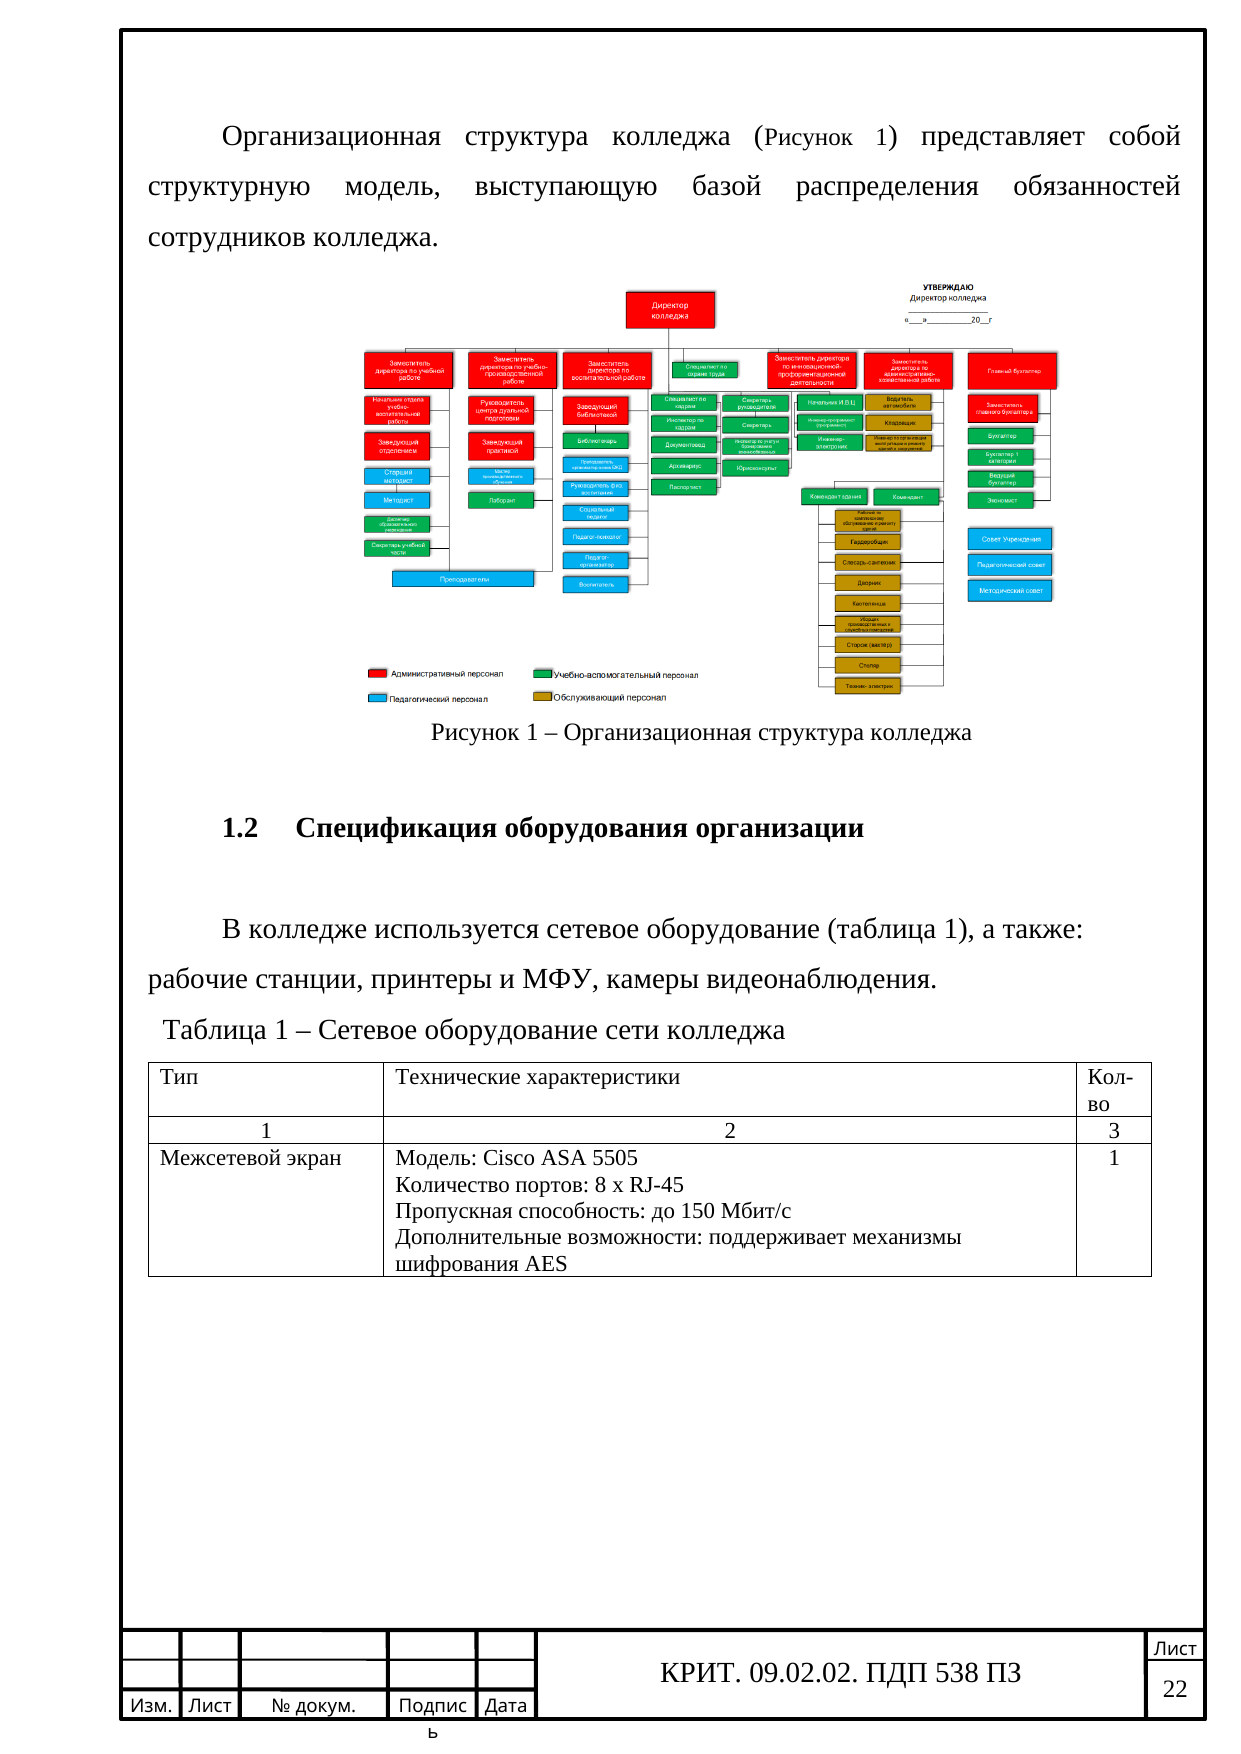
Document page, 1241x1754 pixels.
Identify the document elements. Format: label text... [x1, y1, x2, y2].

table_cell 1 [149, 1117, 383, 1143]
table_cell Модель: Cisco ASA 5505 Количество портов: 8 x RJ-45 Пропускная способность: до 150 Мбит/с Дополнительные возможности: поддерживает механизмы шифрования AES [384, 1144, 1076, 1276]
text Таблица 1 – Сетевое оборудование сети колледжа [148, 1012, 1181, 1045]
table_cell 1 [1077, 1144, 1151, 1276]
text Рисунок 1 – Организационная структура колледжа [148, 717, 1181, 746]
table_cell 2 [384, 1117, 1076, 1143]
picture [339, 269, 1064, 703]
table_cell Межсетевой экран [149, 1144, 383, 1276]
table_header Технические характеристики [384, 1063, 1076, 1116]
table_cell 3 [1077, 1117, 1151, 1143]
list Спецификация оборудования организации [148, 811, 1181, 844]
text Организационная структура колледжа (Рисунок 1) представляет собой структурную модель, выступающую базой распределения обязанностей сотрудников колледжа. [148, 118, 1181, 252]
table_header Тип [149, 1063, 383, 1116]
table_header Кол-во [1077, 1063, 1151, 1116]
text В колледже используется сетевое оборудование (таблица 1), а также: рабочие станции, принтеры и МФУ, камеры видеонаблюдения. [148, 911, 1181, 995]
